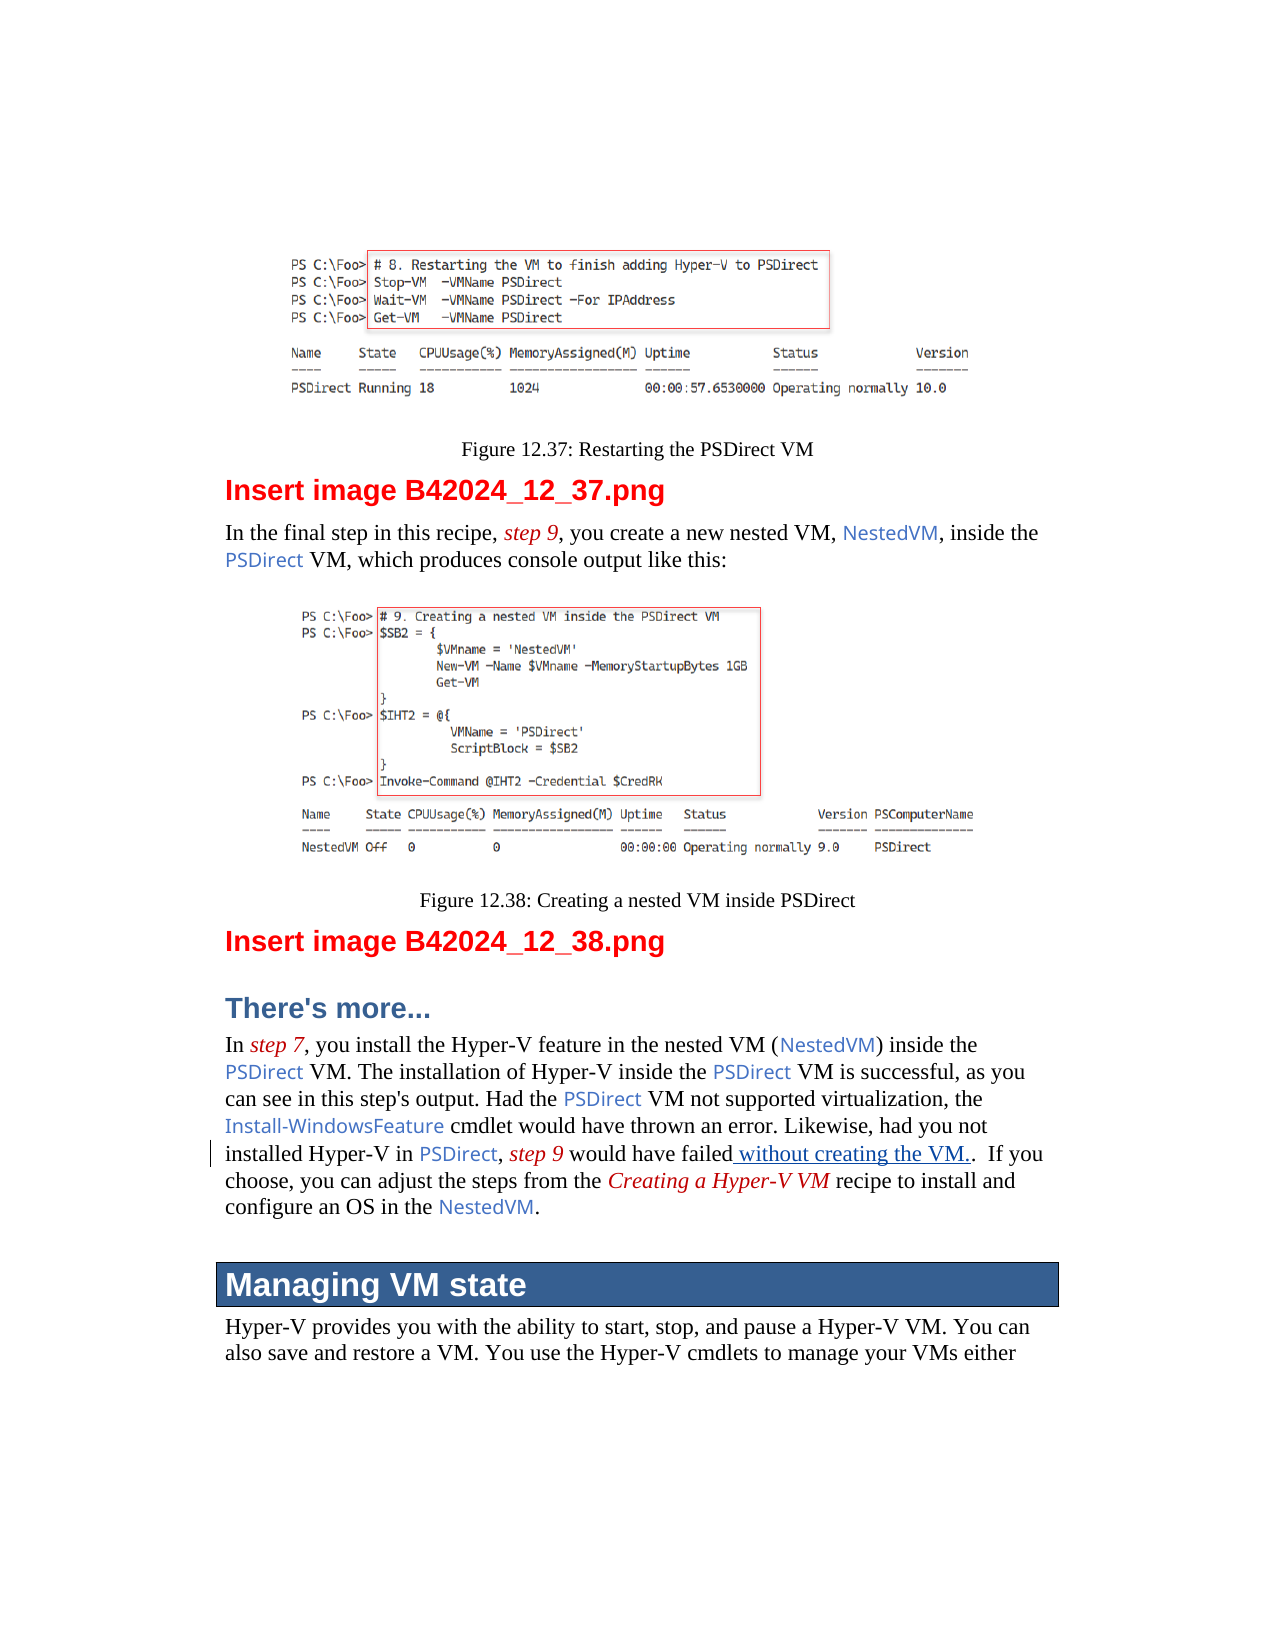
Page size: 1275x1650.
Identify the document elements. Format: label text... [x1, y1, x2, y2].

text Insert image B42024_12_37.png [225, 473, 1050, 507]
text Figure 12.38: Creating a nested VM inside PSDirect [225, 888, 1050, 912]
text In the final step in this recipe, step 9, you create a new nested VM, NestedVM, inside the PSDirect VM, which produces console output like this: [225, 519, 1050, 574]
picture [277, 244, 998, 412]
subtitle Managing VM state [217, 1263, 1058, 1306]
text Figure 12.37: Restarting the PSDirect VM [225, 437, 1050, 461]
text In step 7, you install the Hyper-V feature in the nested VM (NestedVM) inside the PSDirect VM. The installation of Hyper-V inside the PSDirect VM is successful, as you can see in this step's output. Had the PSDirect VM not supported virtualization, the Install-WindowsFeature cmdlet would have thrown an error. Likewise, had you not installed Hyper-V in PSDirect, step 9 would have failed. If you choose, you can adjust the steps from the Creating a Hyper-V VM recipe to install and configure an OS in the NestedVM. [225, 1031, 1050, 1220]
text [225, 1313, 1050, 1366]
subtitle There's more... [225, 991, 1050, 1025]
text Insert image B42024_12_38.png [225, 924, 1050, 958]
picture [292, 598, 983, 863]
